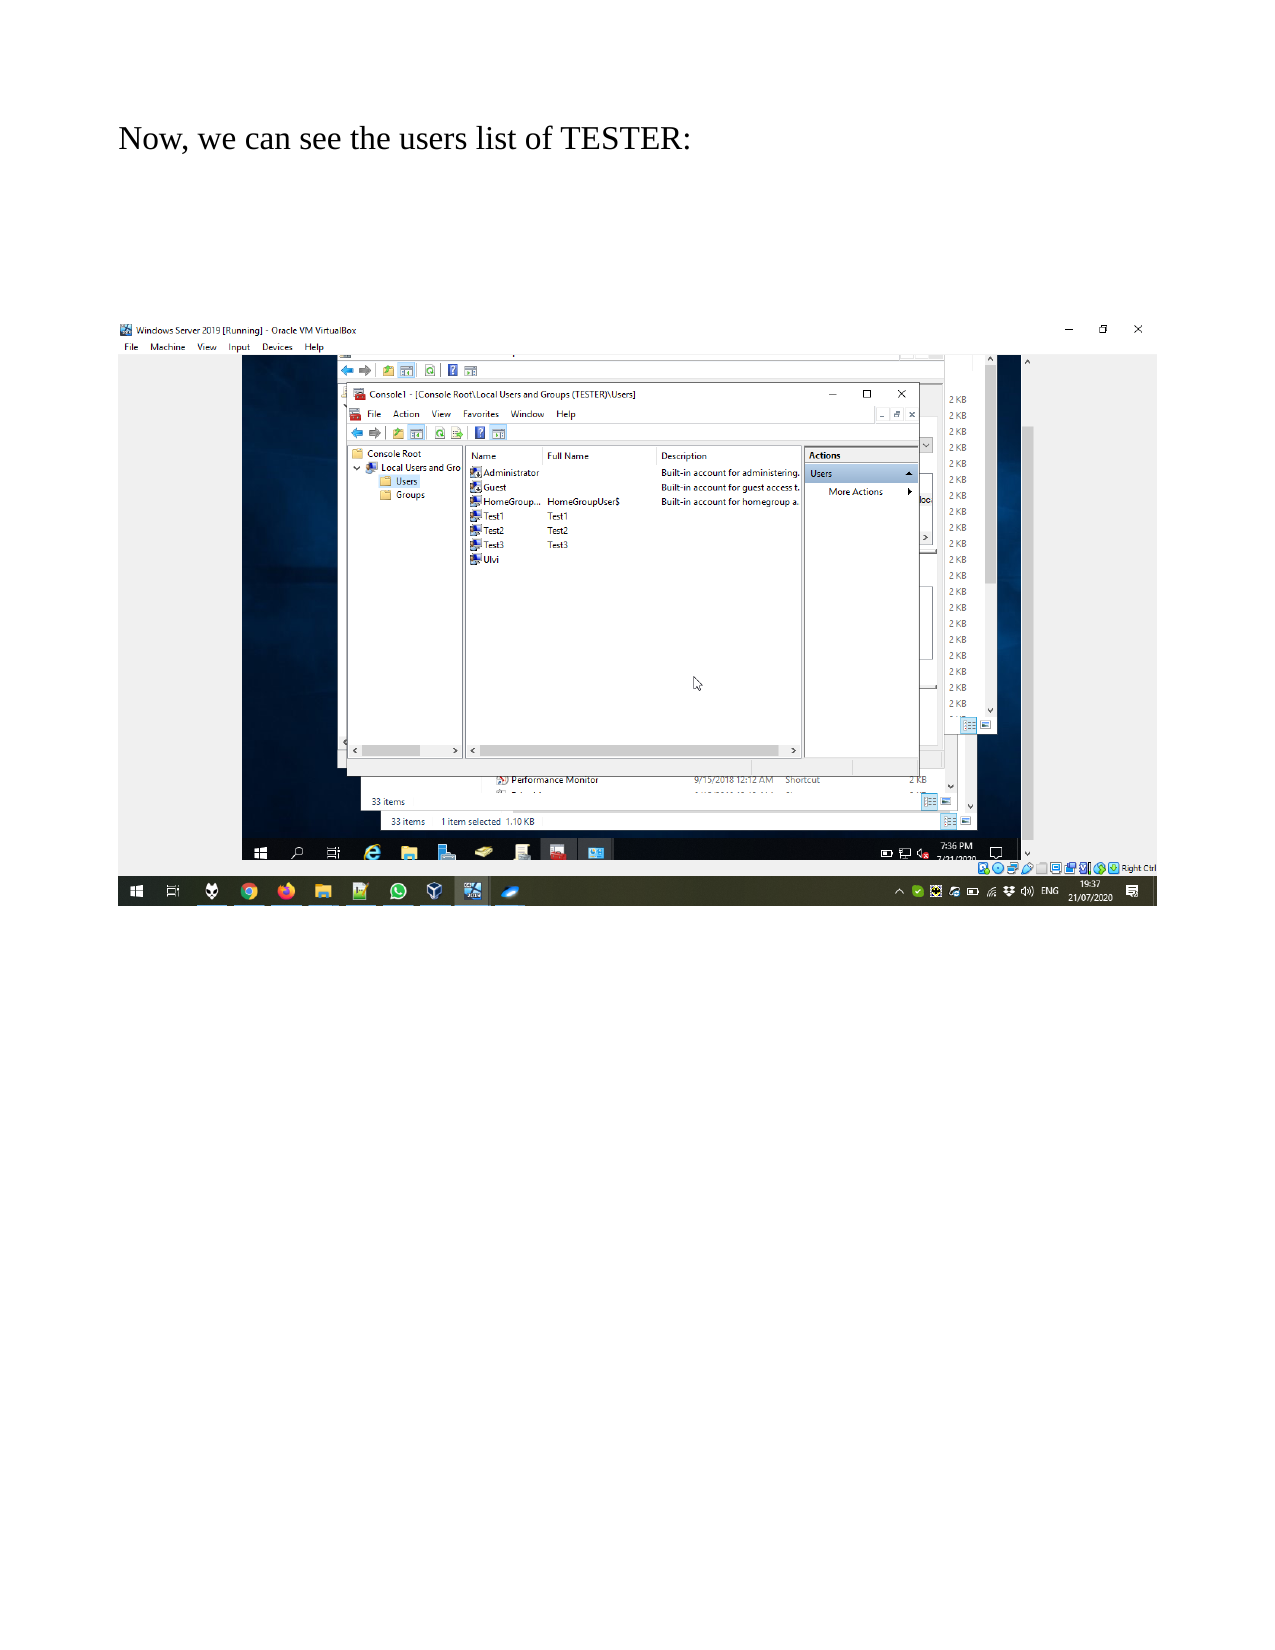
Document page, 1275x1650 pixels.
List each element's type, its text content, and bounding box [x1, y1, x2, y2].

text Now, we can see the users list of TESTER: [118, 118, 1157, 156]
picture [118, 321, 1157, 906]
